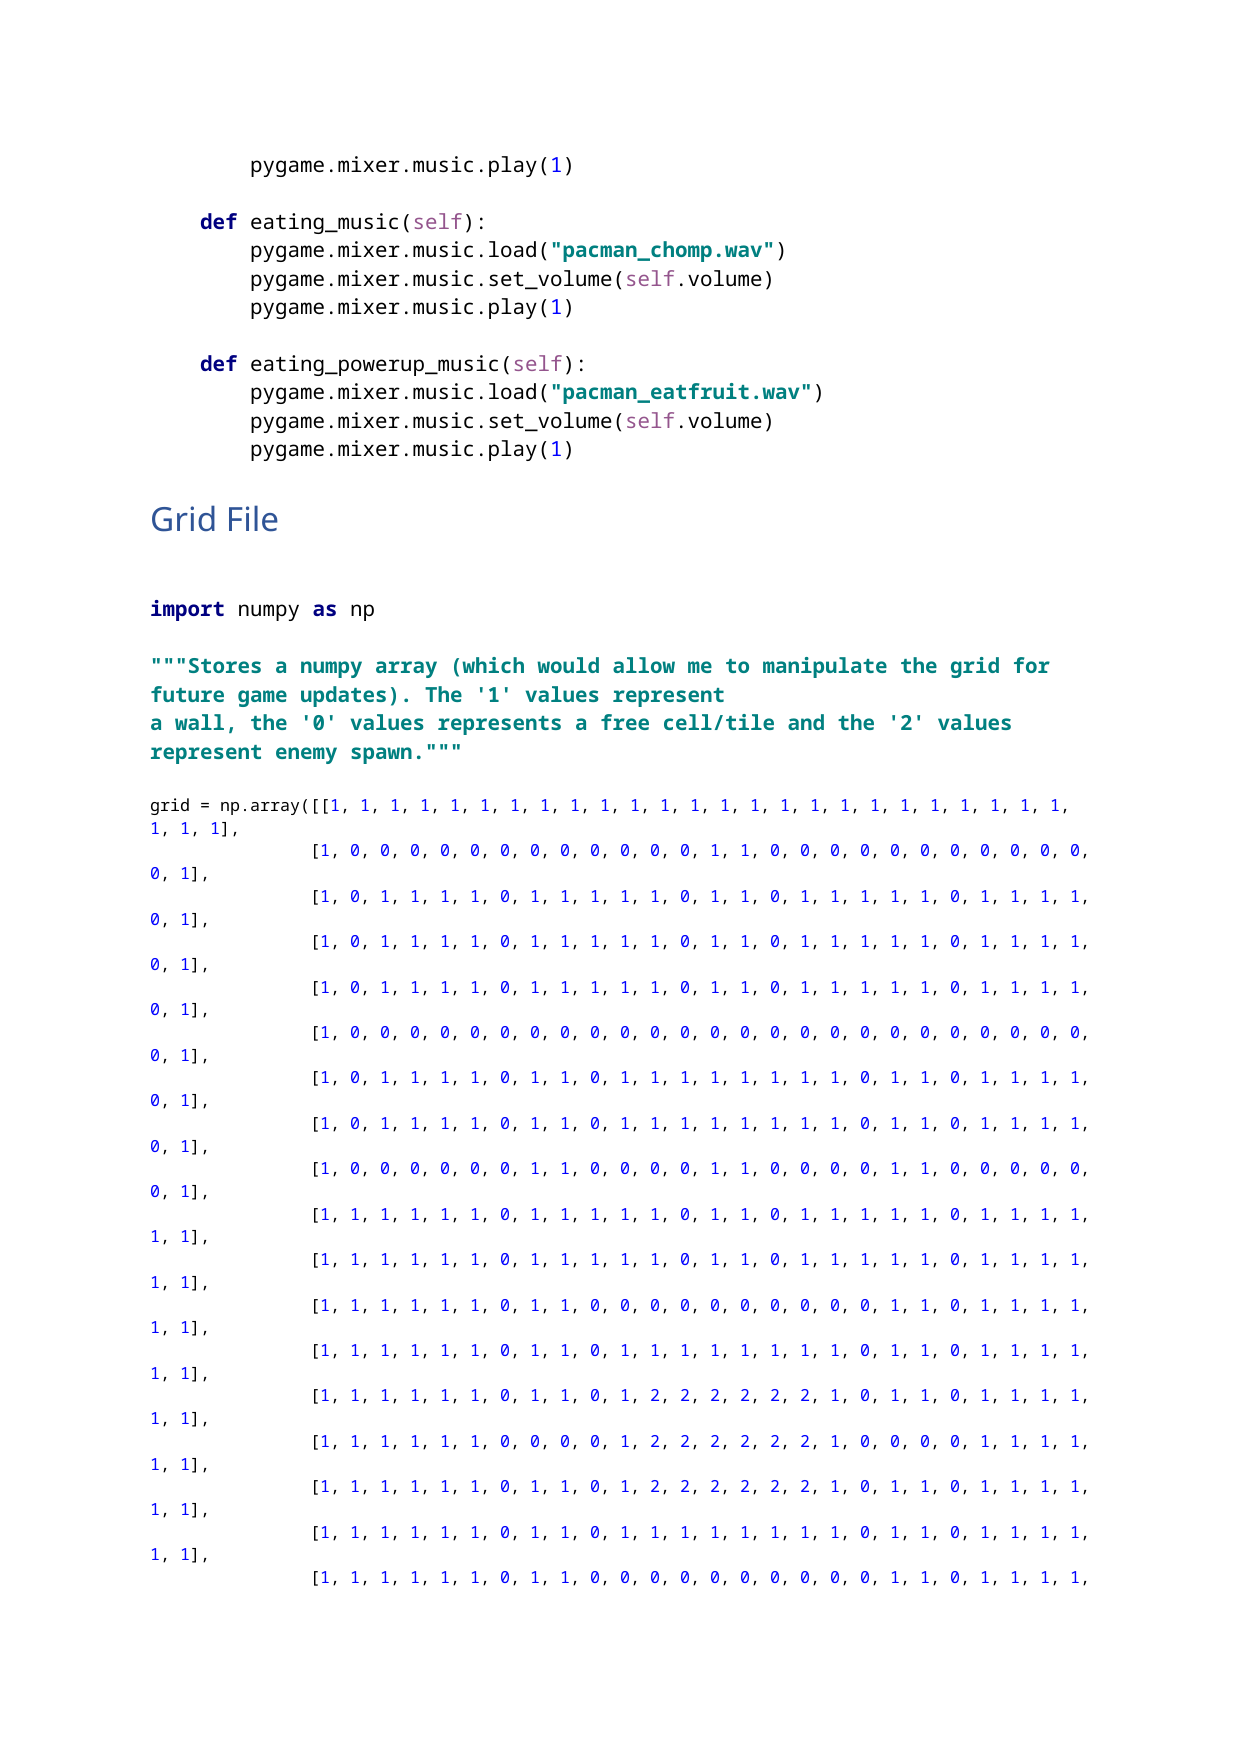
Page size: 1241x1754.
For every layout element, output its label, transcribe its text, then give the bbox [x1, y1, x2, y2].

subtitle Grid File [150, 495, 1090, 541]
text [150, 594, 1090, 1588]
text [150, 150, 1090, 463]
